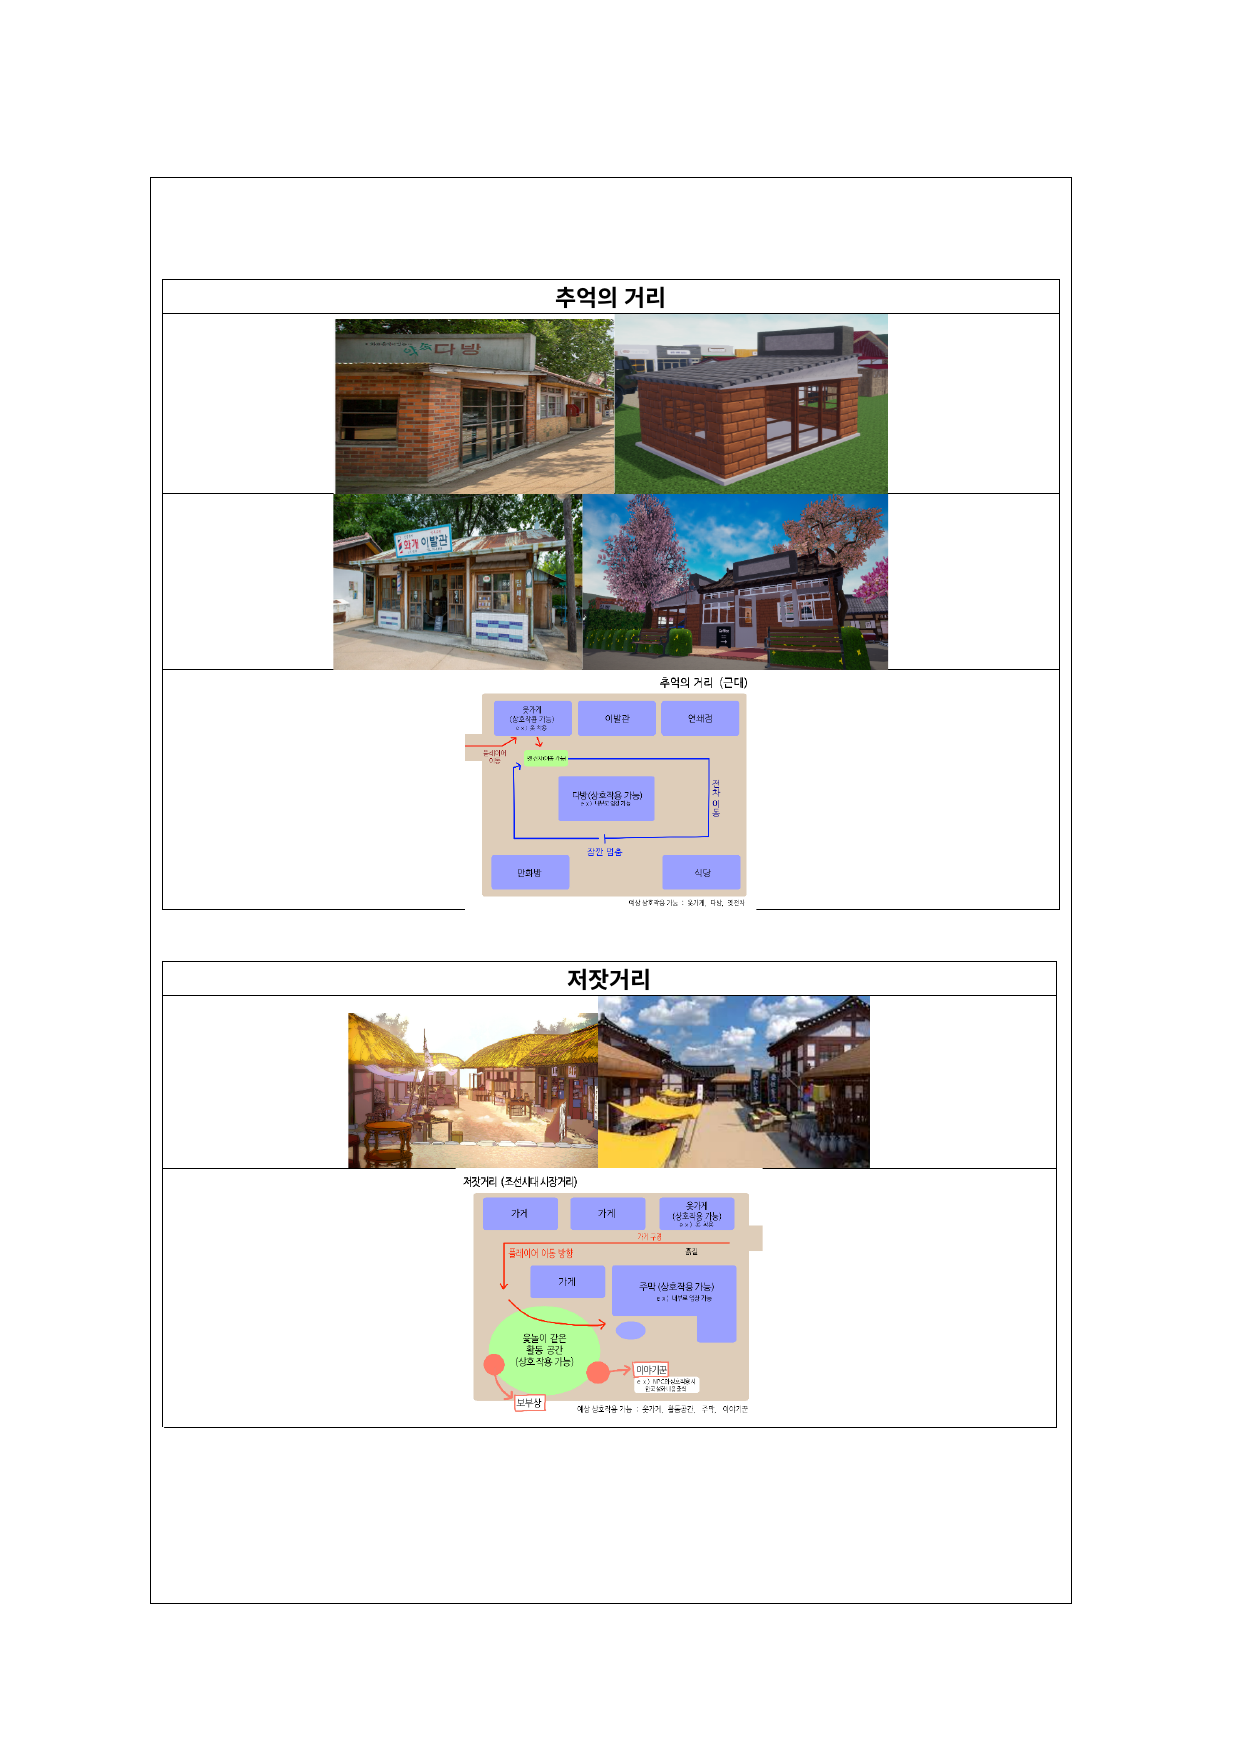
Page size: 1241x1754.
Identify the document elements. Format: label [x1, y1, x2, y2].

picture [333, 314, 889, 910]
picture [348, 996, 870, 1424]
table_cell [151, 178, 1071, 1603]
